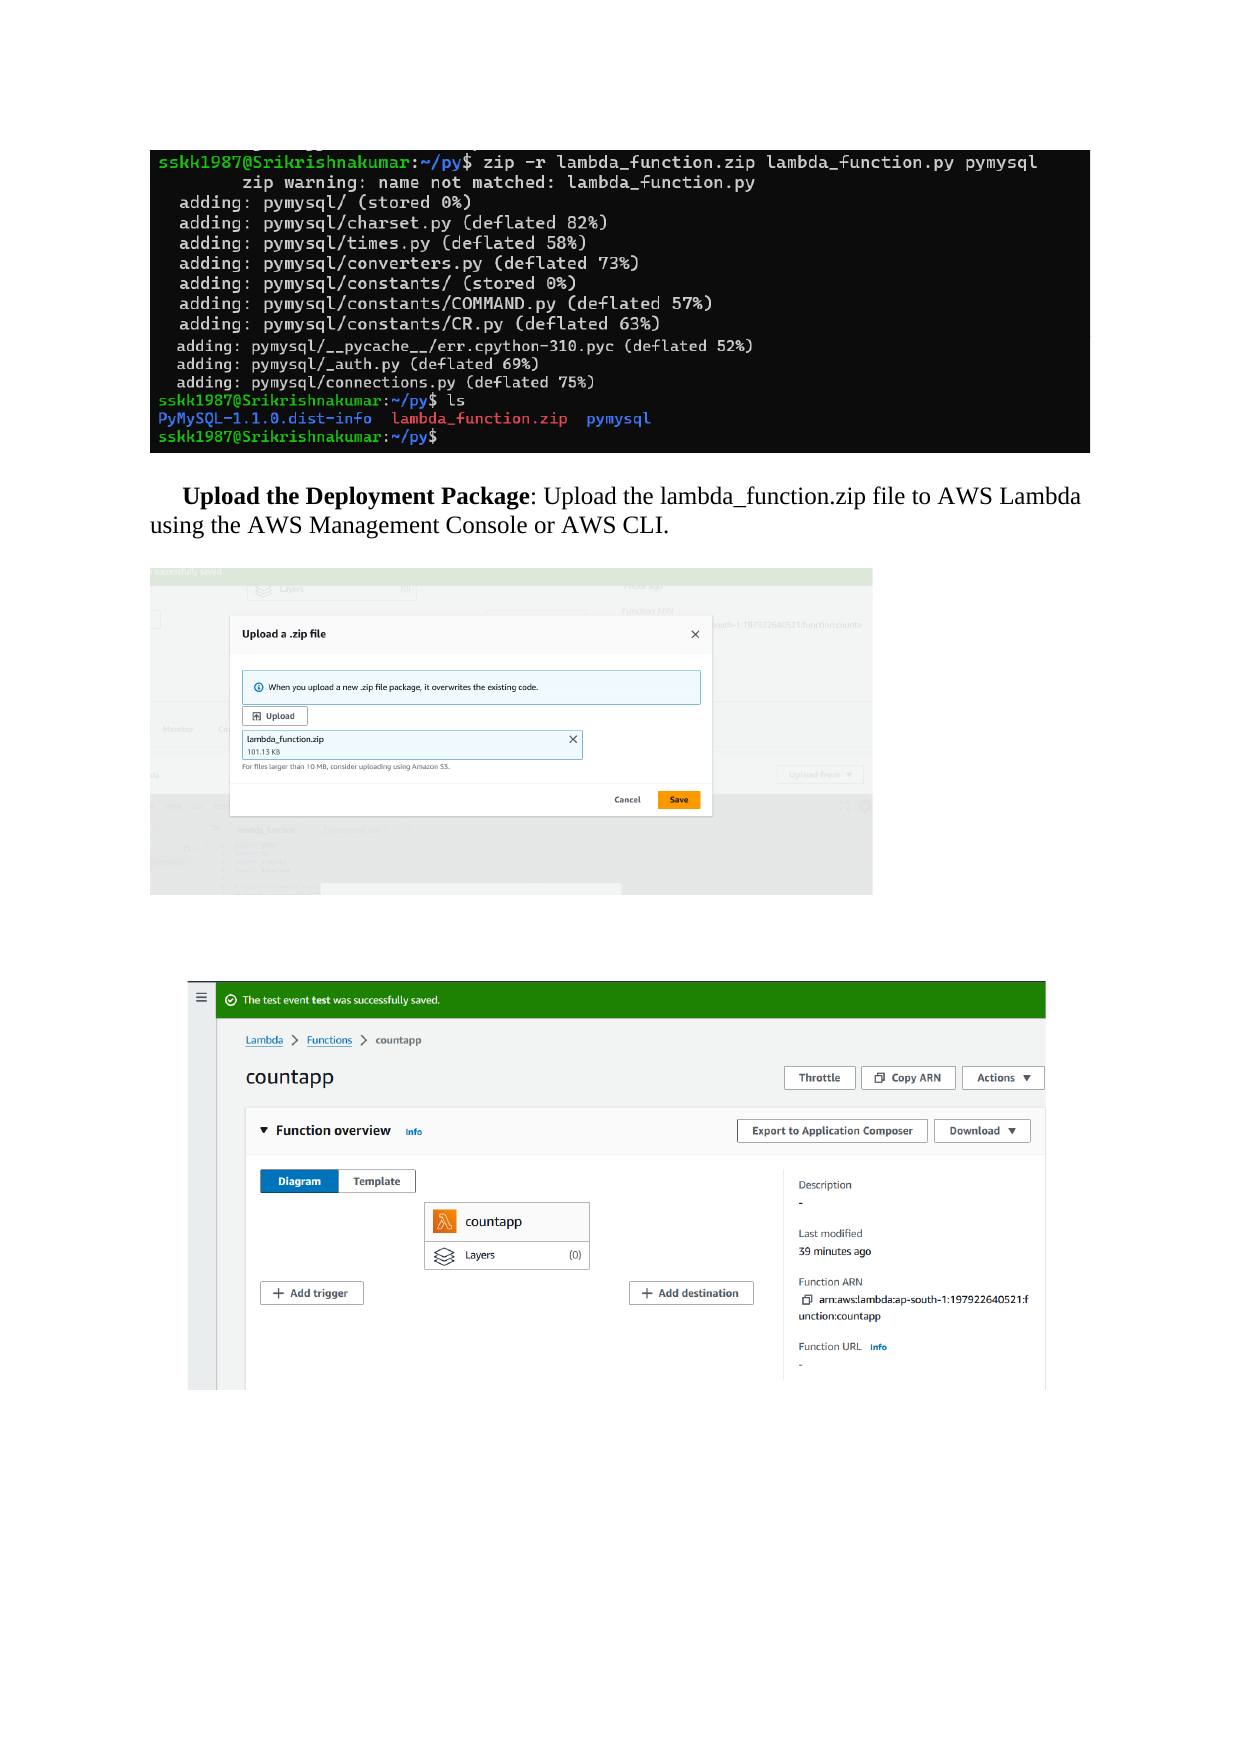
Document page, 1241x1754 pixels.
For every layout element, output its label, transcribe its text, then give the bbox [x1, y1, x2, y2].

picture [187, 981, 1046, 1390]
picture [150, 568, 873, 895]
picture [150, 150, 1091, 453]
text  Upload the Deployment Package: Upload the lambda_function.zip file to AWS Lambda using the AWS Management Console or AWS CLI. [150, 481, 1090, 539]
